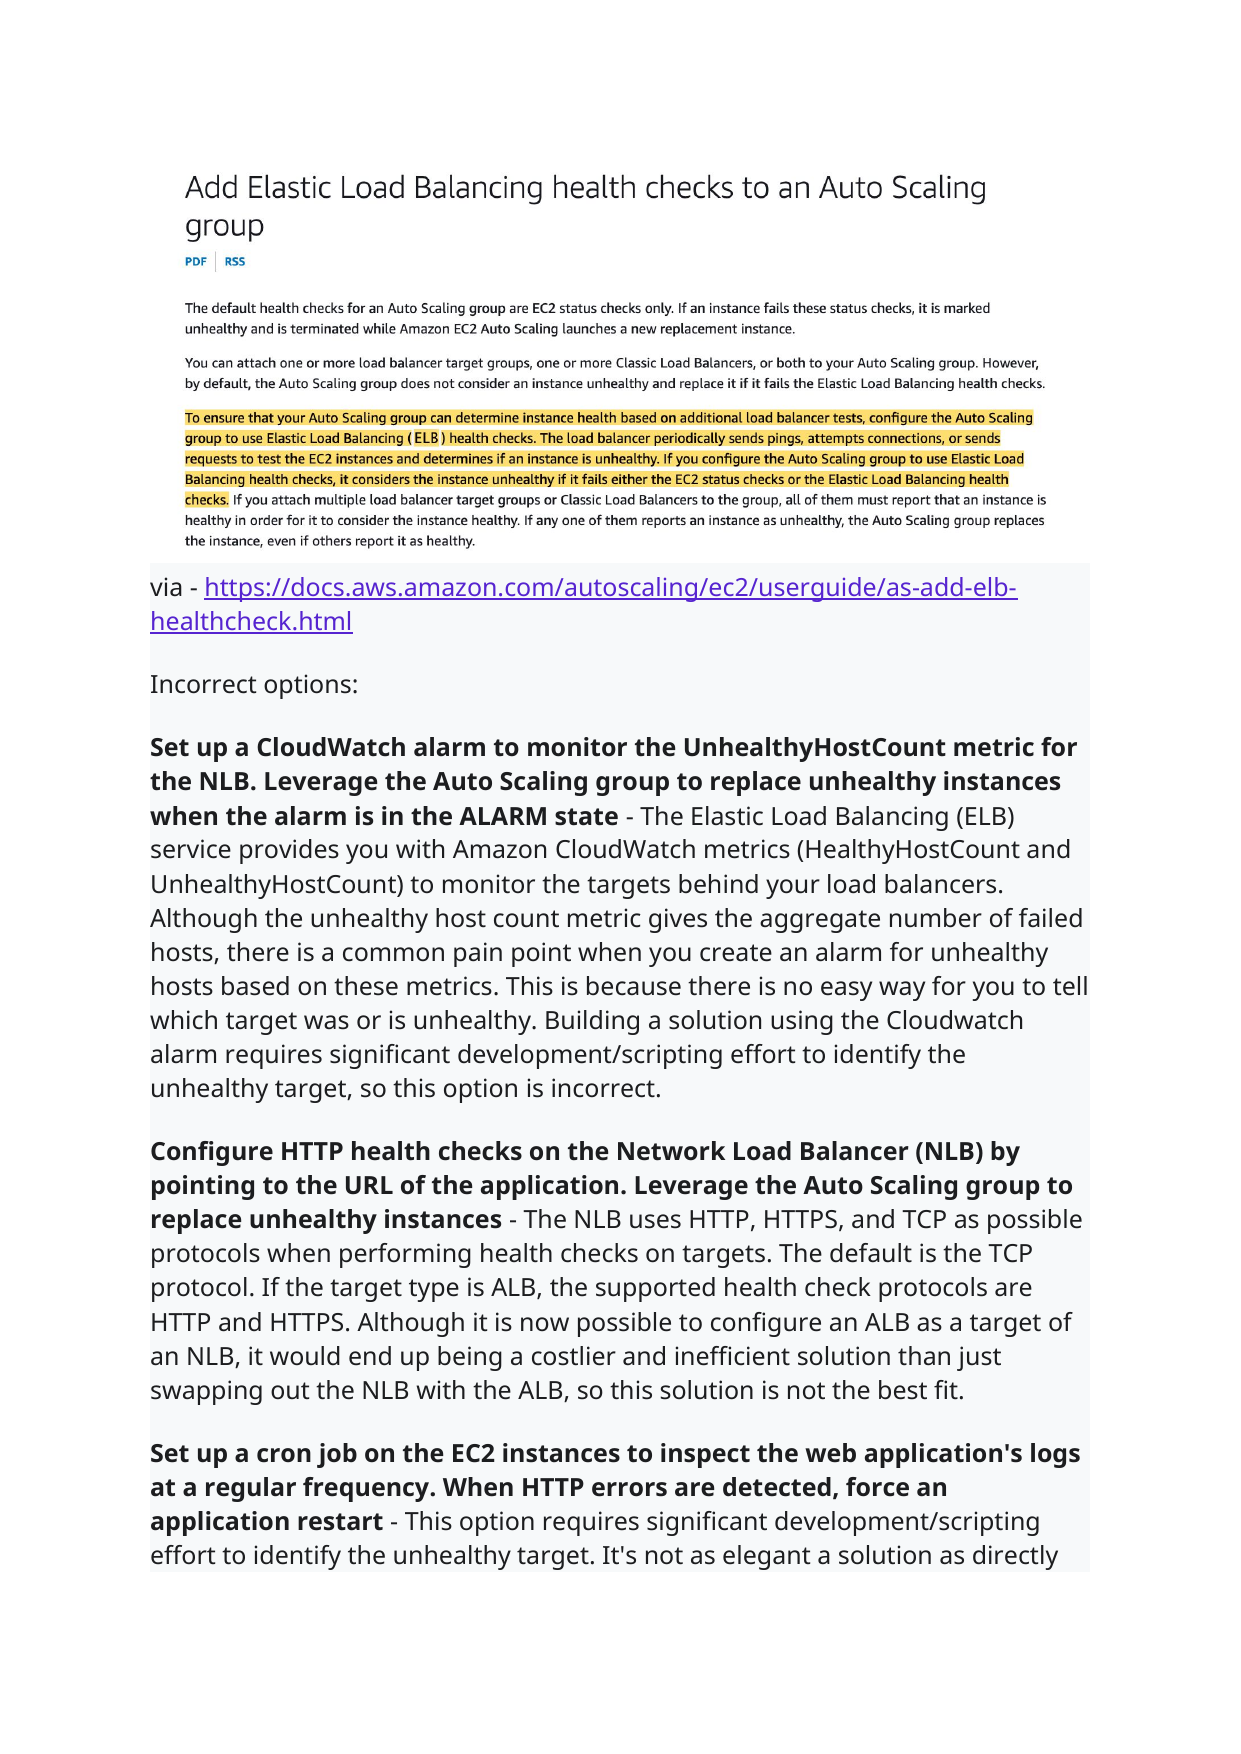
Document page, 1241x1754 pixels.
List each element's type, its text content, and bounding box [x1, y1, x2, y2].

text via - https://docs.aws.amazon.com/autoscaling/ec2/userguide/as-add-elb-healthcheck.html [150, 563, 1090, 638]
text Incorrect options: [150, 667, 1090, 701]
picture [150, 150, 1091, 563]
text Set up a CloudWatch alarm to monitor the UnhealthyHostCount metric for the NLB. Leverage the Auto Scaling group to replace unhealthy instances when the alarm is in the ALARM state - The Elastic Load Balancing (ELB) service provides you with Amazon CloudWatch metrics (HealthyHostCount and UnhealthyHostCount) to monitor the targets behind your load balancers. Although the unhealthy host count metric gives the aggregate number of failed hosts, there is a common pain point when you create an alarm for unhealthy hosts based on these metrics. This is because there is no easy way for you to tell which target was or is unhealthy. Building a solution using the Cloudwatch alarm requires significant development/scripting effort to identify the unhealthy target, so this option is incorrect. [150, 730, 1090, 1105]
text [150, 1436, 1090, 1572]
text Configure HTTP health checks on the Network Load Balancer (NLB) by pointing to the URL of the application. Leverage the Auto Scaling group to replace unhealthy instances - The NLB uses HTTP, HTTPS, and TCP as possible protocols when performing health checks on targets. The default is the TCP protocol. If the target type is ALB, the supported health check protocols are HTTP and HTTPS. Although it is now possible to configure an ALB as a target of an NLB, it would end up being a costlier and inefficient solution than just swapping out the NLB with the ALB, so this solution is not the best fit. [150, 1134, 1090, 1406]
